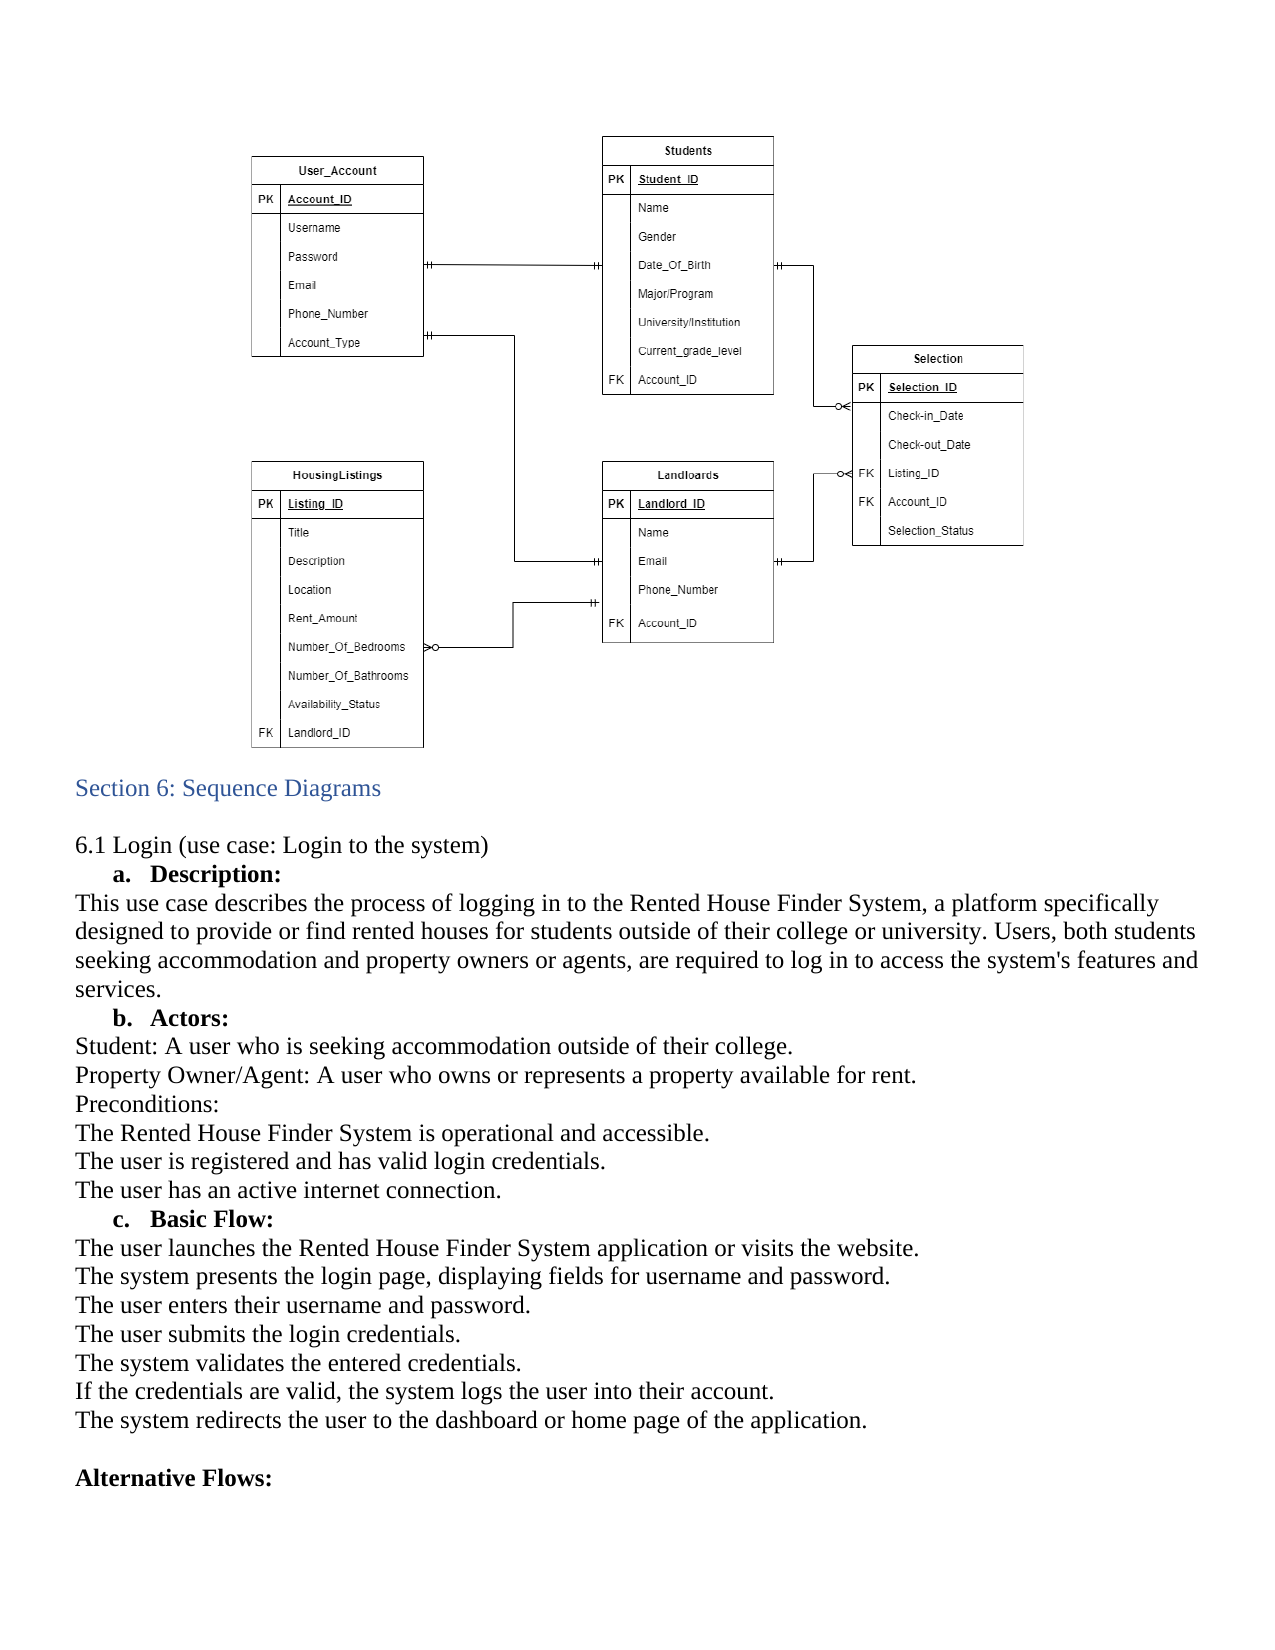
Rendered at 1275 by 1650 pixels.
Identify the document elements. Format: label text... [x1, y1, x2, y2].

text The user is registered and has valid login credentials. [75, 1146, 1200, 1175]
list Description: [112, 859, 1200, 888]
subtitle Section 6: Sequence Diagrams [75, 773, 1200, 801]
text The Rented House Finder System is operational and accessible. [75, 1118, 1200, 1146]
text The system presents the login page, displaying fields for username and password. [75, 1261, 1200, 1290]
picture [251, 136, 1024, 748]
text The system validates the entered credentials. [75, 1348, 1200, 1376]
text Alternative Flows: [75, 1463, 1200, 1491]
text The system redirects the user to the dashboard or home page of the application. [75, 1405, 1200, 1434]
text The user submits the login credentials. [75, 1319, 1200, 1348]
text The user has an active internet connection. [75, 1175, 1200, 1204]
text 6.1 Login (use case: Login to the system) [75, 830, 1200, 859]
list Actors: [112, 1003, 1200, 1031]
list Basic Flow: [112, 1204, 1200, 1233]
text Property Owner/Agent: A user who owns or represents a property available for rent. [75, 1060, 1200, 1089]
text The user enters their username and password. [75, 1290, 1200, 1319]
text Student: A user who is seeking accommodation outside of their college. [75, 1031, 1200, 1060]
text The user launches the Rented House Finder System application or visits the website. [75, 1233, 1200, 1261]
text If the credentials are valid, the system logs the user into their account. [75, 1376, 1200, 1405]
text Preconditions: [75, 1089, 1200, 1118]
text This use case describes the process of logging in to the Rented House Finder System, a platform specifically designed to provide or find rented houses for students outside of their college or university. Users, both students seeking accommodation and property owners or agents, are required to log in to access the system's features and services. [75, 888, 1200, 1003]
